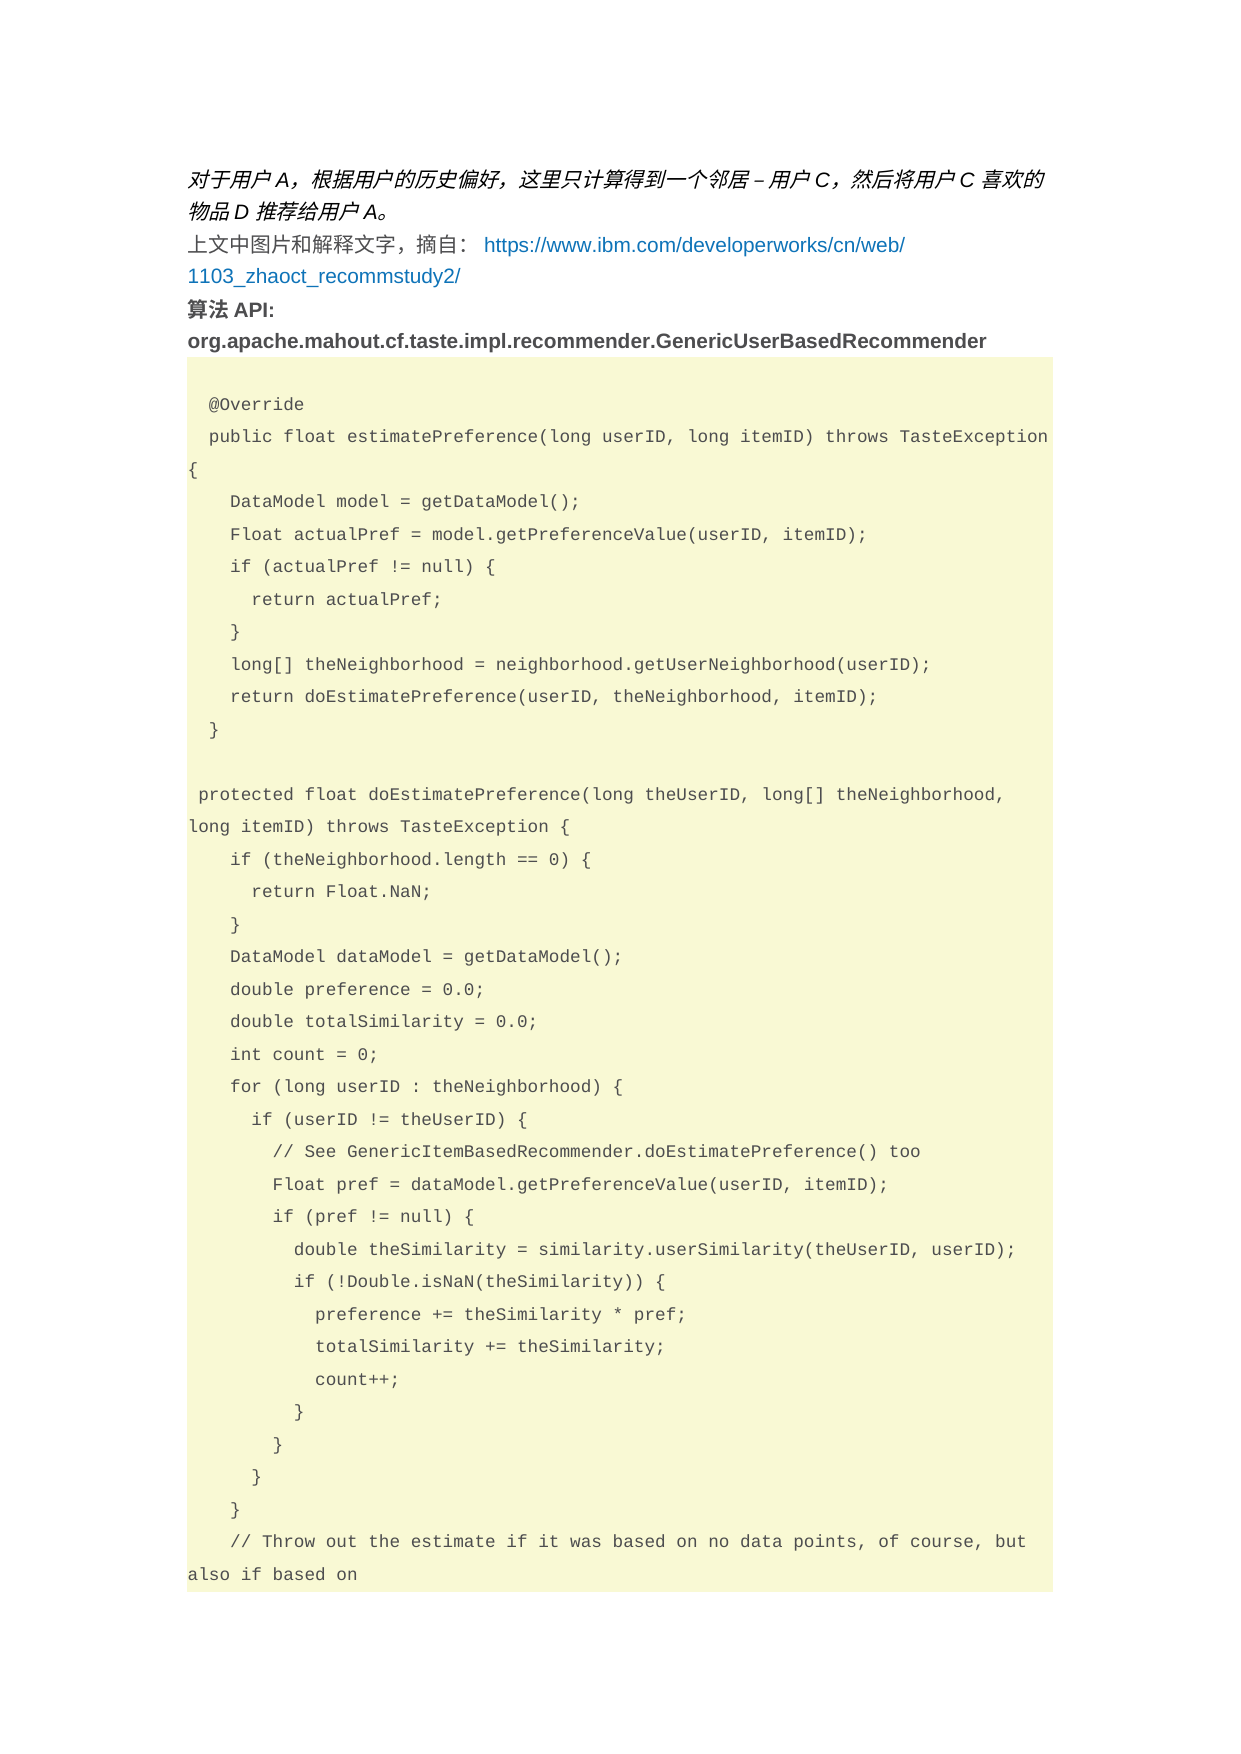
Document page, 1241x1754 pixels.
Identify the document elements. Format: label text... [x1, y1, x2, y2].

text } [187, 1462, 1053, 1494]
text if (theNeighborhood.length == 0) { [187, 844, 1053, 877]
text if (userID != theUserID) { [187, 1104, 1053, 1137]
text Float pref = dataModel.getPreferenceValue(userID, itemID); [187, 1169, 1053, 1202]
text double theSimilarity = similarity.userSimilarity(theUserID, userID); [187, 1234, 1053, 1267]
text return doEstimatePreference(userID, theNeighborhood, itemID); [187, 682, 1053, 714]
text @Override [187, 389, 1053, 422]
text count++; [187, 1364, 1053, 1397]
text int count = 0; [187, 1039, 1053, 1072]
text DataModel model = getDataModel(); [187, 487, 1053, 519]
text preference += theSimilarity * pref; [187, 1299, 1053, 1332]
text 算法API: org.apache.mahout.cf.taste.impl.recommender.GenericUserBasedRecommender [187, 292, 1053, 357]
text } [187, 909, 1053, 942]
text // See GenericItemBasedRecommender.doEstimatePreference() too [187, 1137, 1053, 1169]
text DataModel dataModel = getDataModel(); [187, 942, 1053, 974]
text } [187, 1429, 1053, 1462]
text double totalSimilarity = 0.0; [187, 1007, 1053, 1039]
text } [187, 617, 1053, 649]
text totalSimilarity += theSimilarity; [187, 1332, 1053, 1364]
text double preference = 0.0; [187, 974, 1053, 1007]
text if (actualPref != null) { [187, 552, 1053, 584]
text 上文中图片和解释文字，摘自： https://www.ibm.com/developerworks/cn/web/1103_zhaoct_recommstudy2/ [187, 227, 1053, 292]
text if (!Double.isNaN(theSimilarity)) { [187, 1267, 1053, 1299]
text return actualPref; [187, 584, 1053, 617]
text } [187, 1397, 1053, 1429]
text } [187, 714, 1053, 747]
text if (pref != null) { [187, 1202, 1053, 1234]
text // Throw out the estimate if it was based on no data points, of course, but also if based on [187, 1527, 1053, 1592]
text long[] theNeighborhood = neighborhood.getUserNeighborhood(userID); [187, 649, 1053, 682]
text Float actualPref = model.getPreferenceValue(userID, itemID); [187, 519, 1053, 552]
text public float estimatePreference(long userID, long itemID) throws TasteException { [187, 422, 1053, 487]
text protected float doEstimatePreference(long theUserID, long[] theNeighborhood, long itemID) throws TasteException { [187, 779, 1053, 844]
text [187, 162, 1053, 227]
text return Float.NaN; [187, 877, 1053, 909]
text } [187, 1494, 1053, 1527]
text for (long userID : theNeighborhood) { [187, 1072, 1053, 1104]
